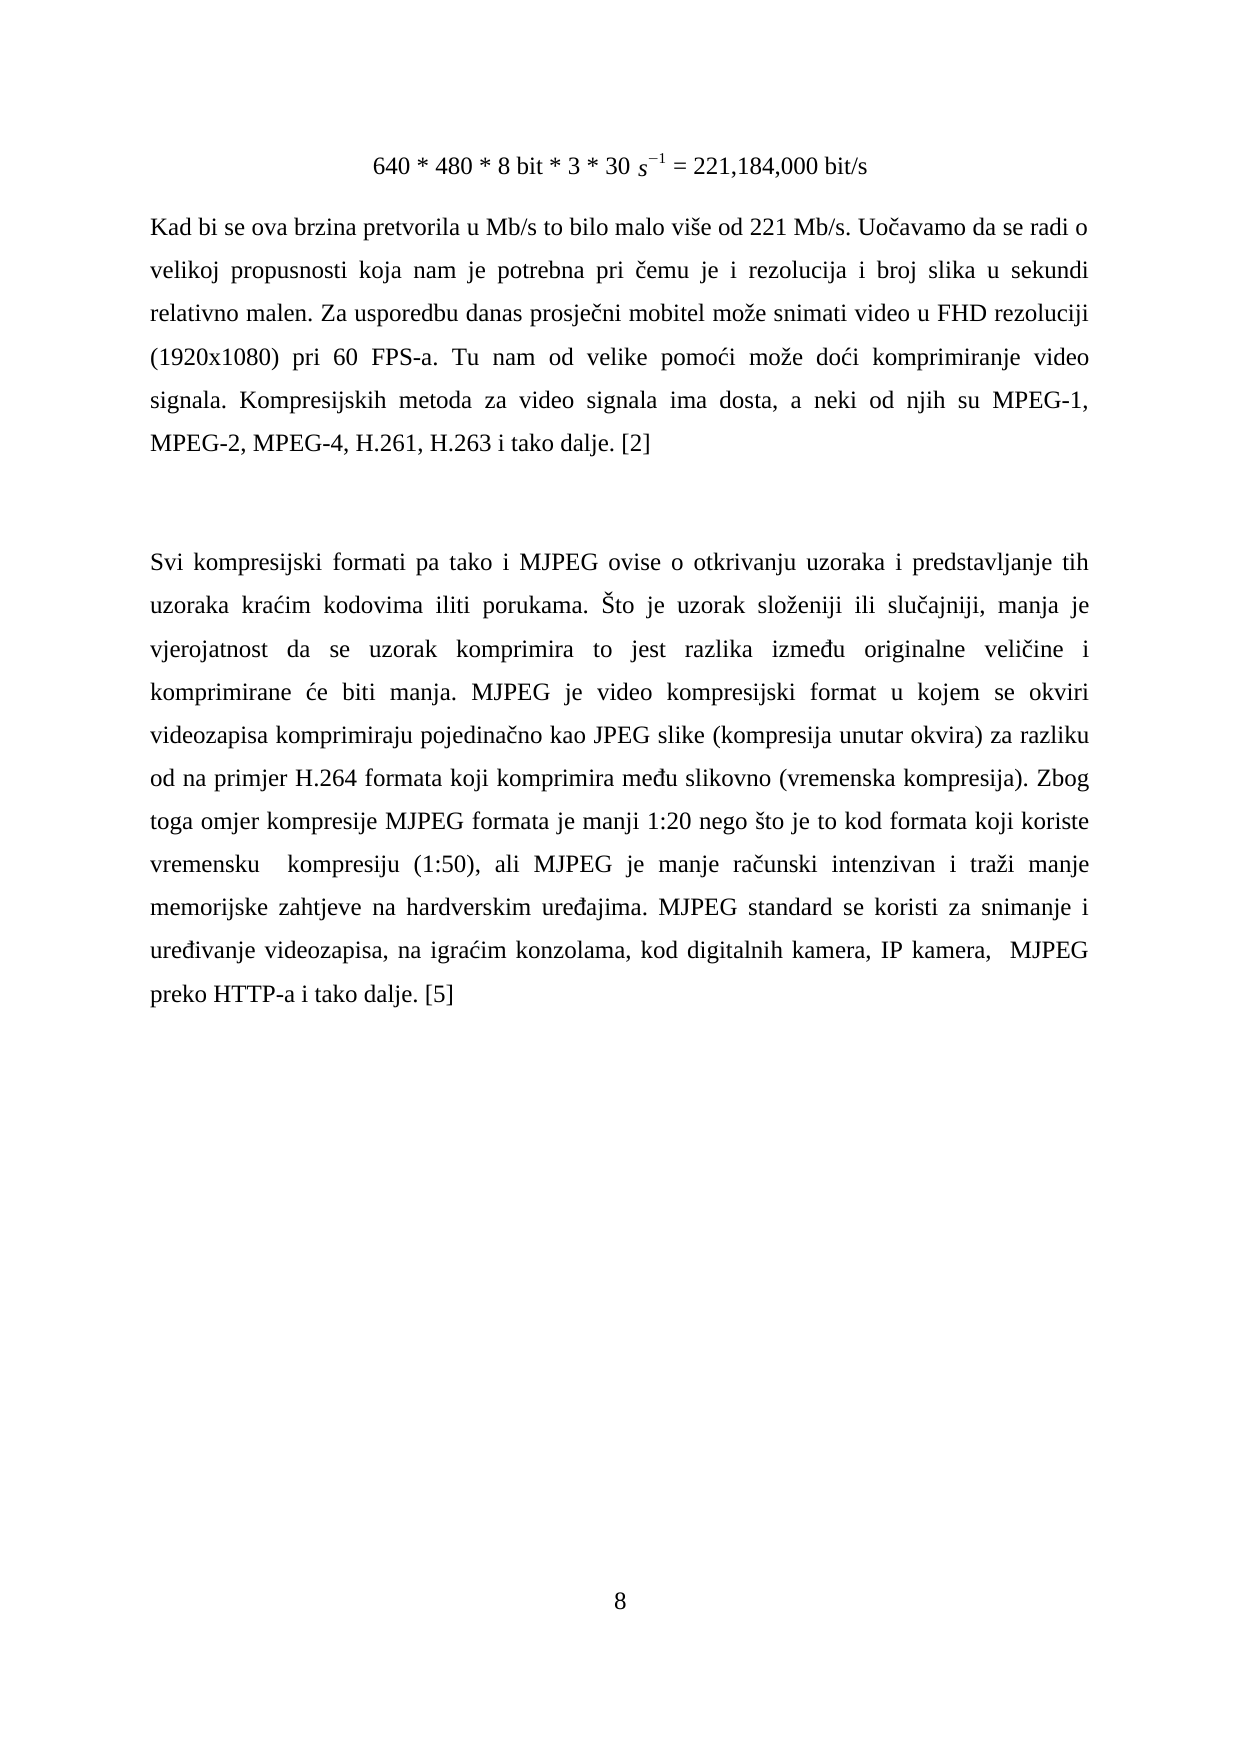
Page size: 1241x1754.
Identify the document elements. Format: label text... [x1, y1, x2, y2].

text Svi kompresijski formati pa tako i MJPEG ovise o otkrivanju uzoraka i predstavljanje tih uzoraka kraćim kodovima iliti porukama. Što je uzorak složeniji ili slučajniji, manja je vjerojatnost da se uzorak komprimira to jest razlika između originalne veličine i komprimirane će biti manja. MJPEG je video kompresijski format u kojem se okviri videozapisa komprimiraju pojedinačno kao JPEG slike (kompresija unutar okvira) za razliku od na primjer H.264 formata koji komprimira među slikovno (vremenska kompresija). Zbog toga omjer kompresije MJPEG formata je manji 1:20 nego što je to kod formata koji koriste vremensku kompresiju (1:50), ali MJPEG je manje računski intenzivan i traži manje memorijske zahtjeve na hardverskim uređajima. MJPEG standard se koristi za snimanje i uređivanje videozapisa, na igraćim konzolama, kod digitalnih kamera, IP kamera, MJPEG preko HTTP-a i tako dalje. [5] [150, 547, 1090, 1007]
text Kad bi se ova brzina pretvorila u Mb/s to bilo malo više od 221 Mb/s. Uočavamo da se radi o velikoj propusnosti koja nam je potrebna pri čemu je i rezolucija i broj slika u sekundi relativno malen. Za usporedbu danas prosječni mobitel može snimati video u FHD rezoluciji (1920x1080) pri 60 FPS-a. Tu nam od velike pomoći može doći komprimiranje video signala. Kompresijskih metoda za video signala ima dosta, a neki od njih su MPEG-1, MPEG-2, MPEG-4, H.261, H.263 i tako dalje. [2] [150, 212, 1090, 457]
text 640 * 480 * 8 bit * 3 * 30 = 221,184,000 bit/s [150, 150, 1090, 181]
